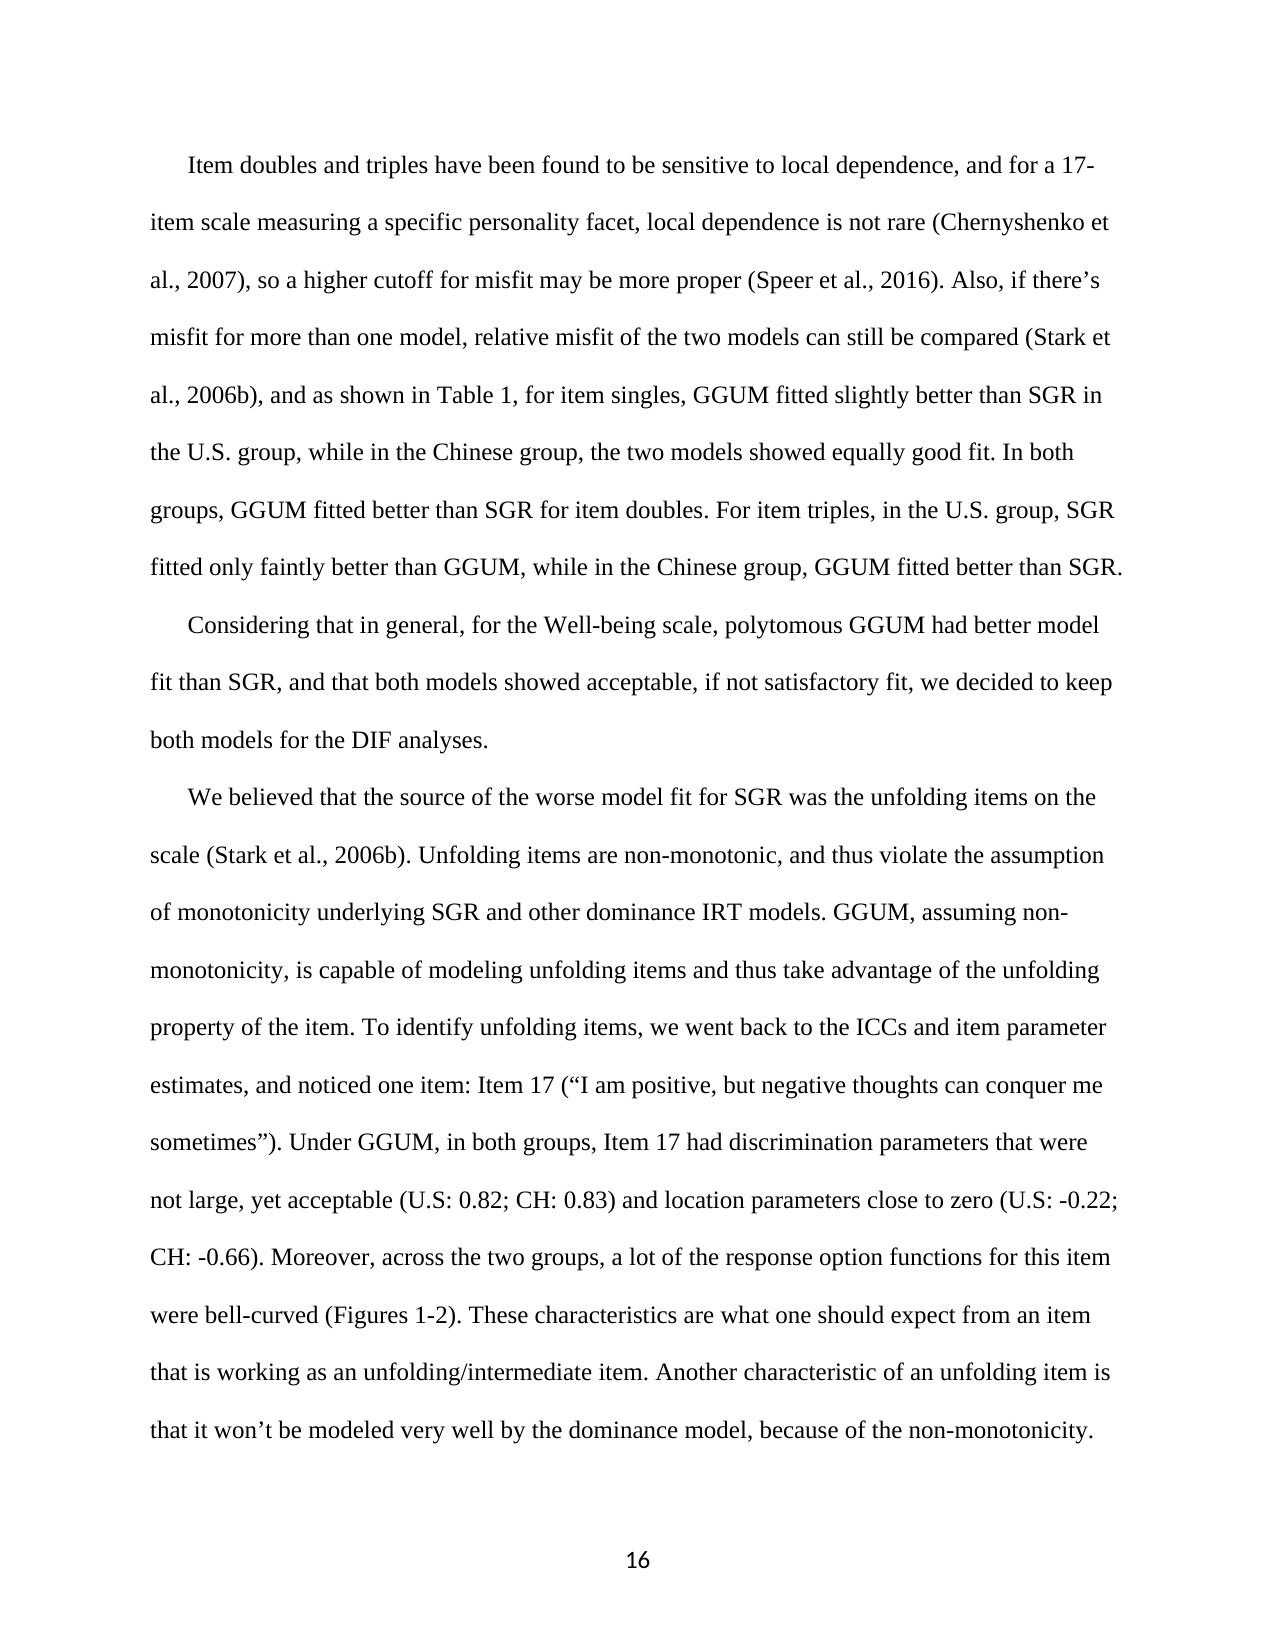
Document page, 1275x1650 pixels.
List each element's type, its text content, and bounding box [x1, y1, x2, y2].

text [150, 782, 1125, 1444]
text Considering that in general, for the Well-being scale, polytomous GGUM had better model fit than SGR, and that both models showed acceptable, if not satisfactory fit, we decided to keep both models for the DIF analyses. [150, 610, 1125, 754]
text Item doubles and triples have been found to be sensitive to local dependence, and for a 17-item scale measuring a specific personality facet, local dependence is not rare (Chernyshenko et al., 2007), so a higher cutoff for misfit may be more proper (Speer et al., 2016). Also, if there’s misfit for more than one model, relative misfit of the two models can still be compared (Stark et al., 2006b), and as shown in Table 1, for item singles, GGUM fitted slightly better than SGR in the U.S. group, while in the Chinese group, the two models showed equally good fit. In both groups, GGUM fitted better than SGR for item doubles. For item triples, in the U.S. group, SGR fitted only faintly better than GGUM, while in the Chinese group, GGUM fitted better than SGR. [150, 150, 1125, 581]
